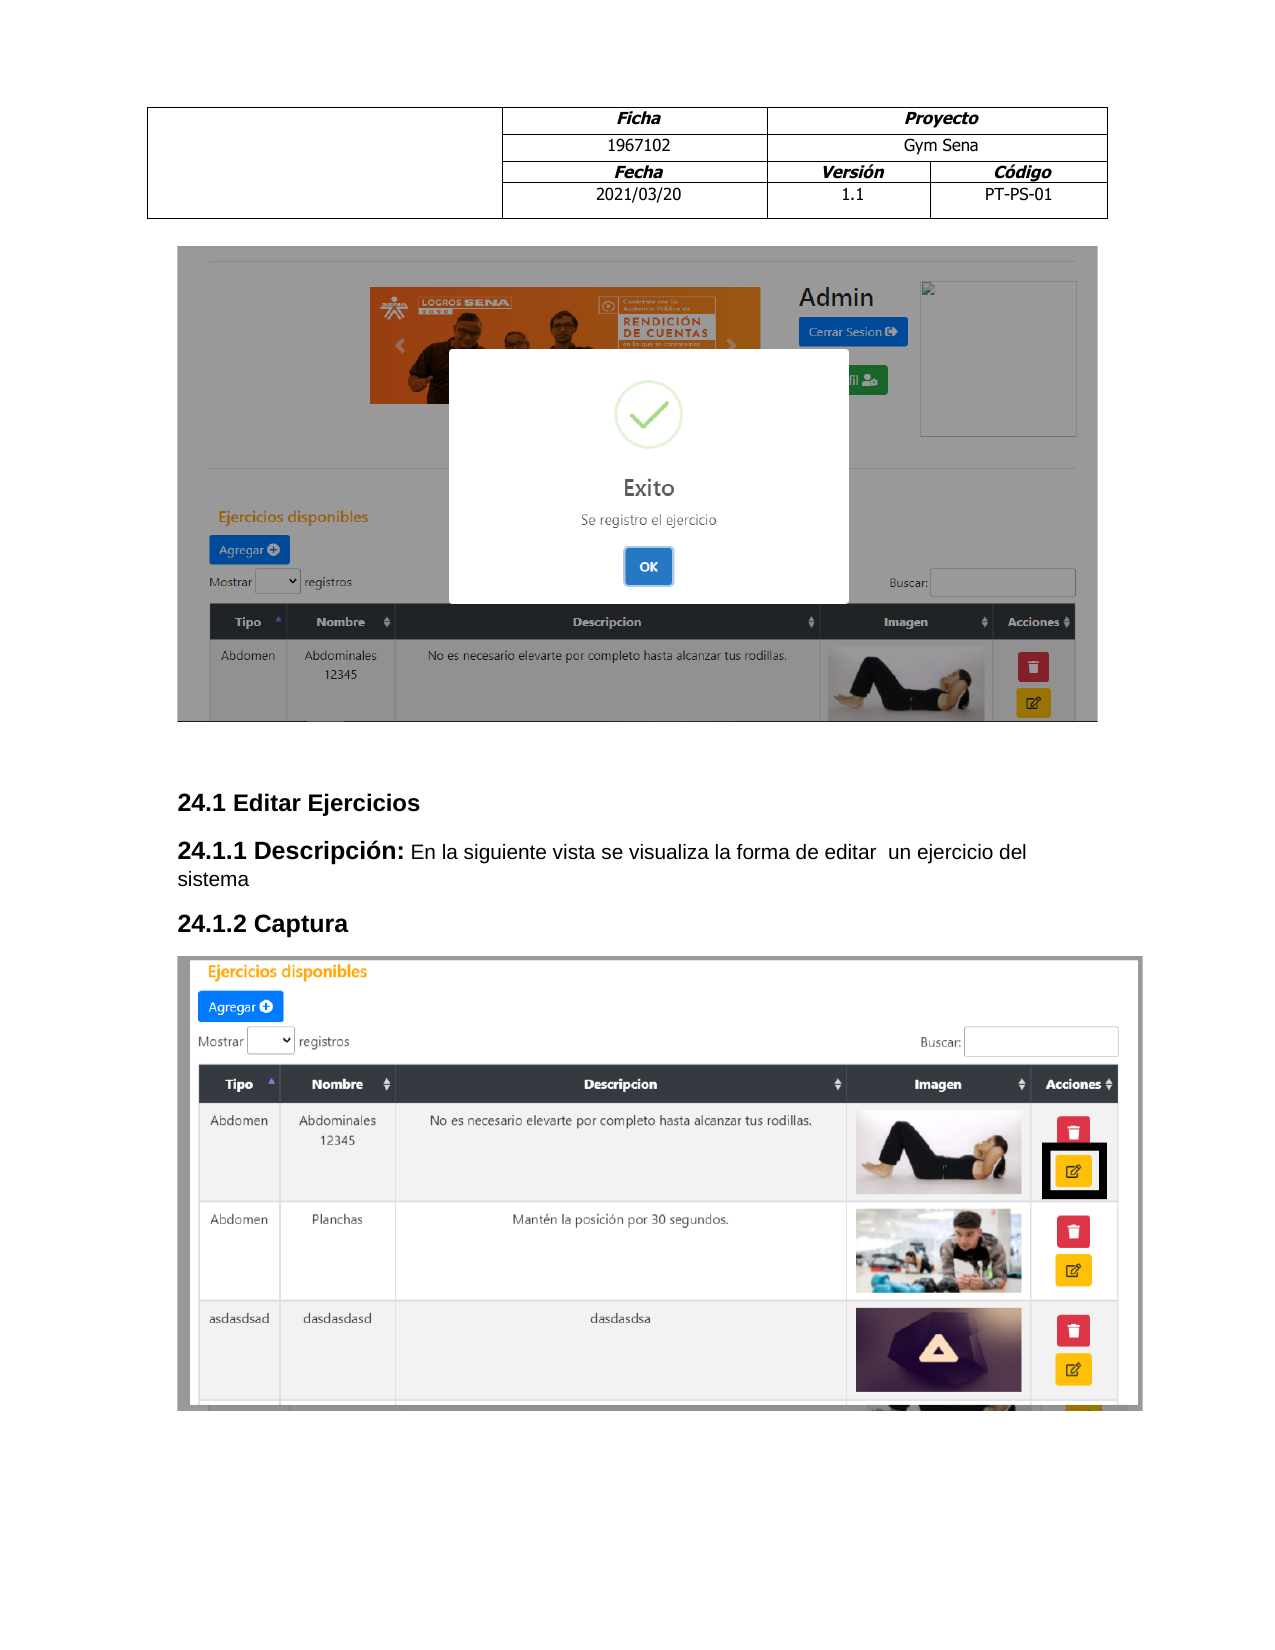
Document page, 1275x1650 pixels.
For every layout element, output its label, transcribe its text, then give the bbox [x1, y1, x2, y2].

text 24.1.2 Captura [177, 909, 1098, 938]
picture [177, 956, 1143, 1411]
picture [177, 246, 1098, 722]
text 24.1 Editar Ejercicios [177, 788, 1098, 817]
text 24.1.1 Descripción: En la siguiente vista se visualiza la forma de editar un ejercicio del sistema [177, 836, 1098, 891]
